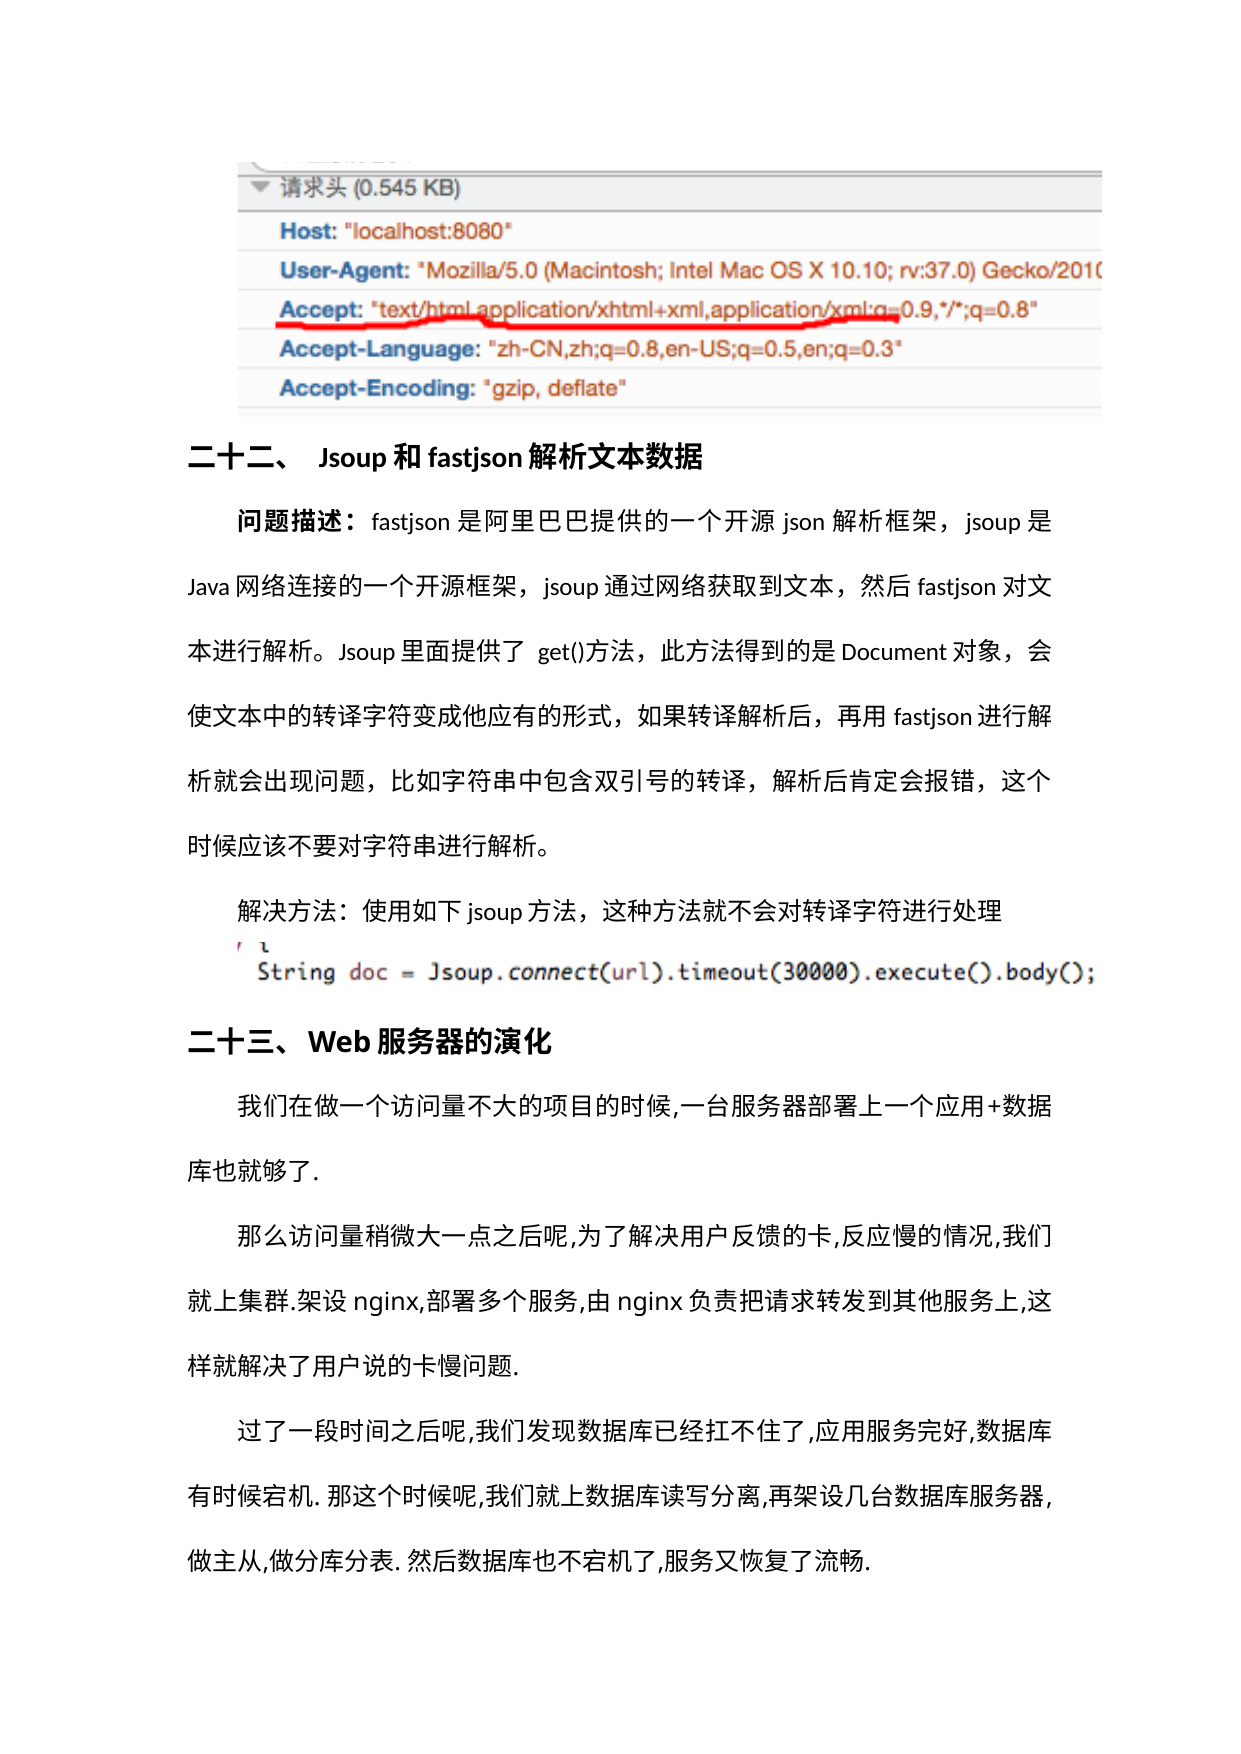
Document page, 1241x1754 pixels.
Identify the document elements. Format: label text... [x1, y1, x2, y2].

list Jsoup和fastjson解析文本数据 [187, 422, 1053, 487]
list Web服务器的演化 [187, 1007, 1053, 1072]
text 问题描述：fastjson是阿里巴巴提供的一个开源json解析框架，jsoup是Java网络连接的一个开源框架，jsoup通过网络获取到文本，然后fastjson对文本进行解析。Jsoup里面提供了 get()方法，此方法得到的是Document对象，会使文本中的转译字符变成他应有的形式，如果转译解析后，再用fastjson进行解析就会出现问题，比如字符串中包含双引号的转译，解析后肯定会报错，这个时候应该不要对字符串进行解析。 [187, 487, 1053, 877]
text 解决方法：使用如下jsoup方法，这种方法就不会对转译字符进行处理 [187, 877, 1053, 942]
text 我们在做一个访问量不大的项目的时候,一台服务器部署上一个应用+数据库也就够了. [187, 1072, 1053, 1202]
picture [237, 942, 1104, 990]
text 过了一段时间之后呢,我们发现数据库已经扛不住了,应用服务完好,数据库有时候宕机. 那这个时候呢,我们就上数据库读写分离,再架设几台数据库服务器,做主从,做分库分表. 然后数据库也不宕机了,服务又恢复了流畅. [187, 1397, 1053, 1592]
text 那么访问量稍微大一点之后呢,为了解决用户反馈的卡,反应慢的情况,我们就上集群.架设nginx,部署多个服务,由nginx负责把请求转发到其他服务上,这样就解决了用户说的卡慢问题. [187, 1202, 1053, 1397]
picture [237, 162, 1103, 417]
